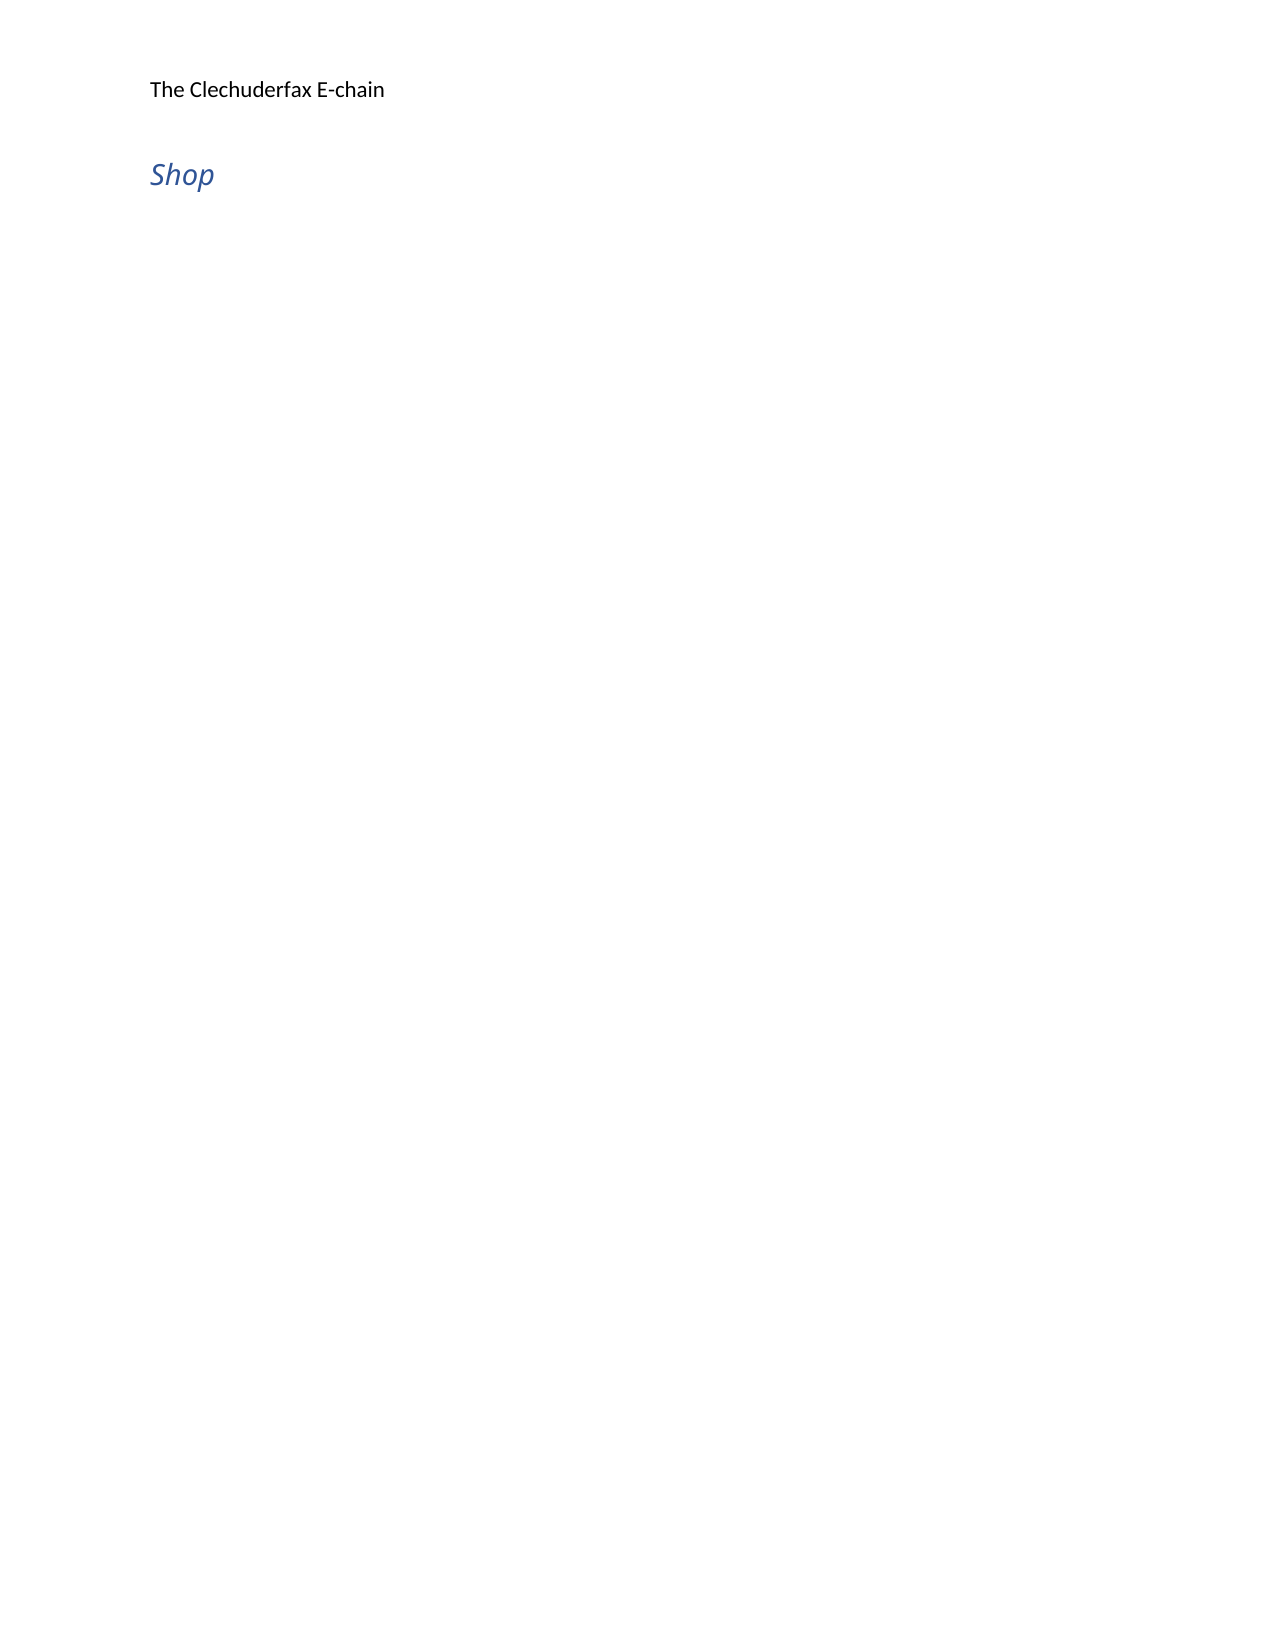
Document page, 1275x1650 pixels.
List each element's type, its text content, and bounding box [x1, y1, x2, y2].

subtitle Shop [150, 154, 1125, 194]
